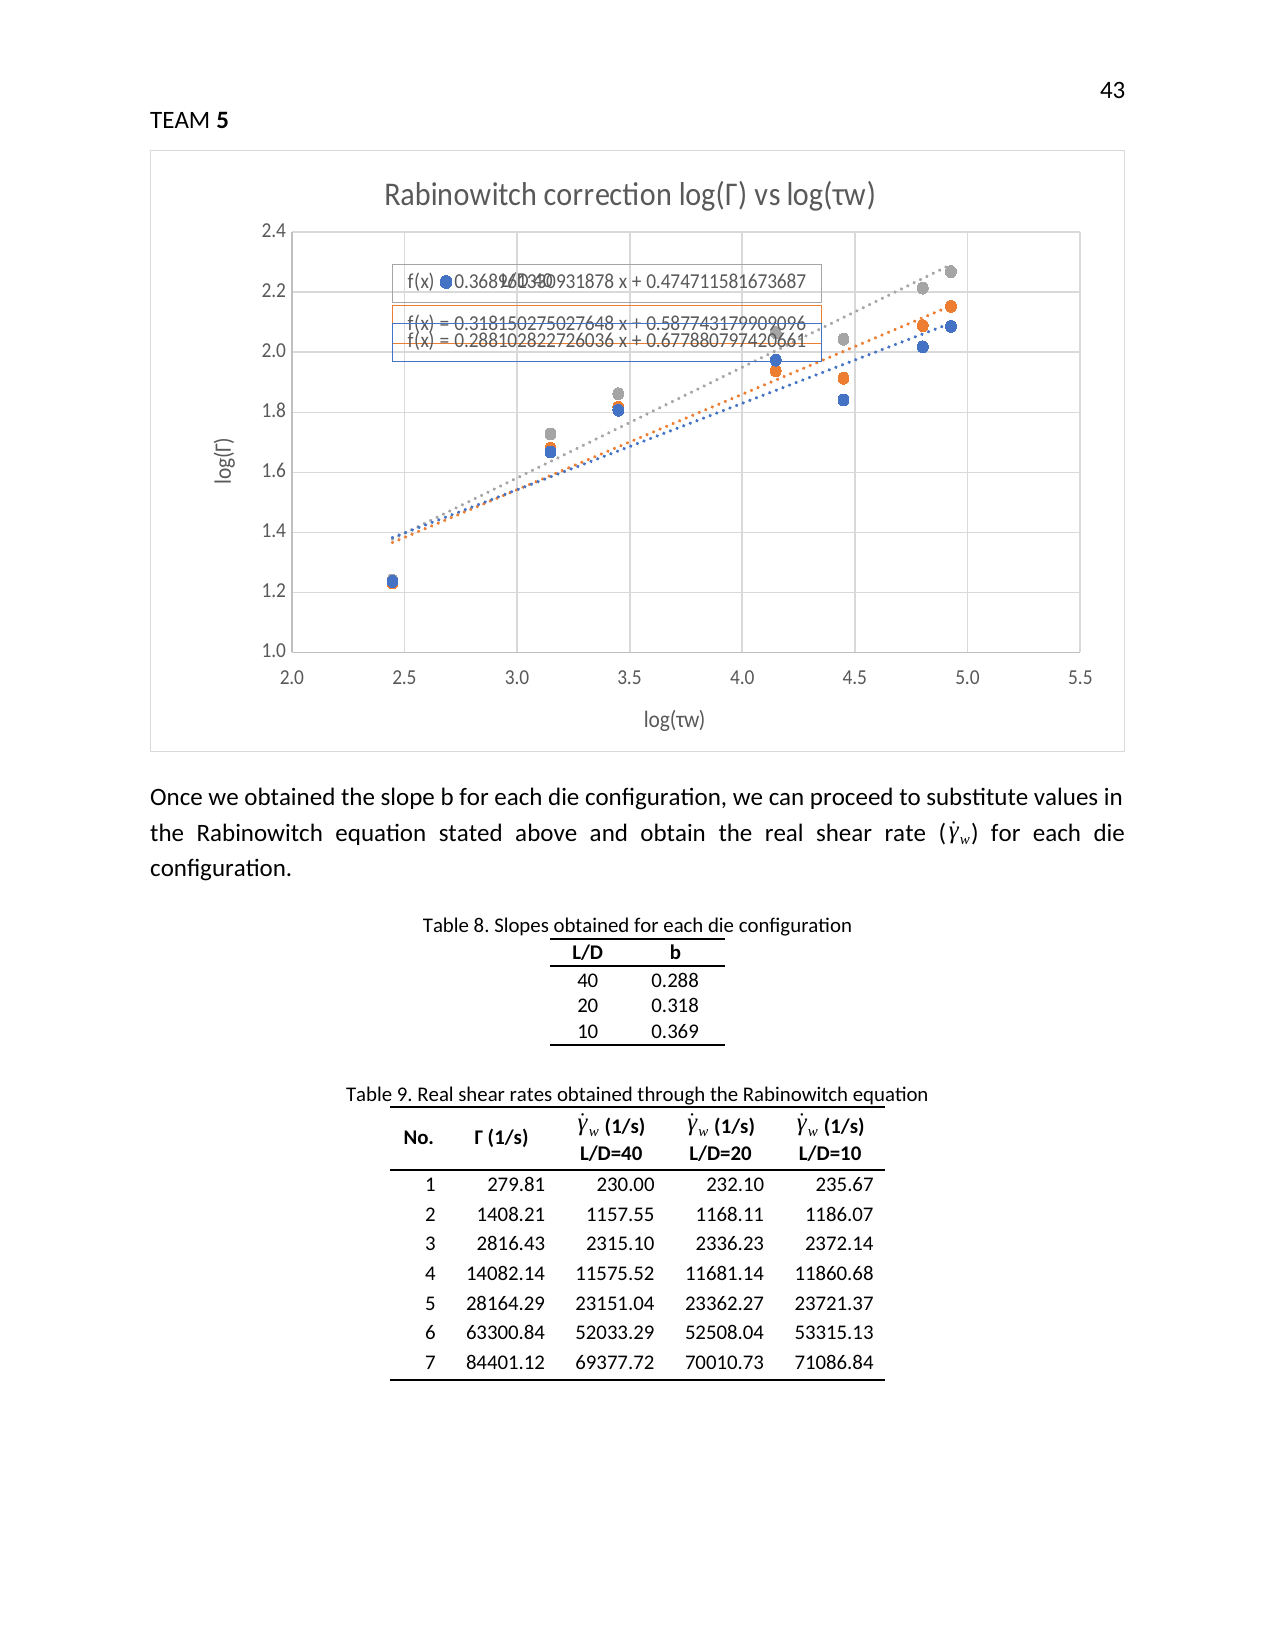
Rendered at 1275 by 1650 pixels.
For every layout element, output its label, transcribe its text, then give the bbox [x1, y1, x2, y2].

table_cell 230.00 [556, 1171, 666, 1201]
table_cell 4 [390, 1260, 447, 1290]
table_cell 84401.12 [447, 1349, 556, 1378]
table_cell 2372.14 [775, 1231, 884, 1260]
table_cell 1408.21 [447, 1201, 556, 1231]
table_cell 23362.27 [666, 1290, 775, 1319]
table_cell 3 [390, 1231, 447, 1260]
table_cell 20 [550, 993, 625, 1018]
table_header No. [390, 1108, 447, 1169]
table_cell 0.288 [625, 967, 725, 992]
table_header (1/s) L/D=40 [556, 1108, 666, 1169]
table_cell 2315.10 [556, 1231, 666, 1260]
text Table 8. Slopes obtained for each die configuration [150, 912, 1125, 937]
table_header L/D [550, 940, 625, 965]
table_cell 52508.04 [666, 1319, 775, 1349]
table_cell 235.67 [775, 1171, 884, 1201]
table_cell 0.318 [625, 993, 725, 1018]
table_cell 63300.84 [447, 1319, 556, 1349]
text Once we obtained the slope b for each die configuration, we can proceed to substitute values in the Rabinowitch equation stated above and obtain the real shear rate () for each die configuration. [150, 781, 1125, 883]
table_cell 23151.04 [556, 1290, 666, 1319]
table_cell 69377.72 [556, 1349, 666, 1378]
table_cell 40 [550, 967, 625, 992]
table_cell 2 [390, 1201, 447, 1231]
table_cell 11575.52 [556, 1260, 666, 1290]
table_header Γ (1/s) [447, 1108, 556, 1169]
text Table 9. Real shear rates obtained through the Rabinowitch equation [150, 1081, 1125, 1106]
table_cell 71086.84 [775, 1349, 884, 1378]
table_cell 52033.29 [556, 1319, 666, 1349]
table_cell 1168.11 [666, 1201, 775, 1231]
table_cell 10 [550, 1018, 625, 1044]
table_cell 53315.13 [775, 1319, 884, 1349]
table_header (1/s) L/D=10 [775, 1108, 884, 1169]
table_header b [625, 940, 725, 965]
table_cell 2816.43 [447, 1231, 556, 1260]
table_cell 232.10 [666, 1171, 775, 1201]
table_cell 70010.73 [666, 1349, 775, 1378]
table_cell 279.81 [447, 1171, 556, 1201]
table_cell 0.369 [625, 1018, 725, 1044]
table_cell 11681.14 [666, 1260, 775, 1290]
table_cell 23721.37 [775, 1290, 884, 1319]
table_cell 5 [390, 1290, 447, 1319]
table_cell 6 [390, 1319, 447, 1349]
table_cell 1186.07 [775, 1201, 884, 1231]
table_cell 14082.14 [447, 1260, 556, 1290]
table_cell 7 [390, 1349, 447, 1378]
table_cell 1157.55 [556, 1201, 666, 1231]
table_cell 1 [390, 1171, 447, 1201]
table_cell 11860.68 [775, 1260, 884, 1290]
table_cell 2336.23 [666, 1231, 775, 1260]
table_cell 28164.29 [447, 1290, 556, 1319]
table_header (1/s) L/D=20 [666, 1108, 775, 1169]
